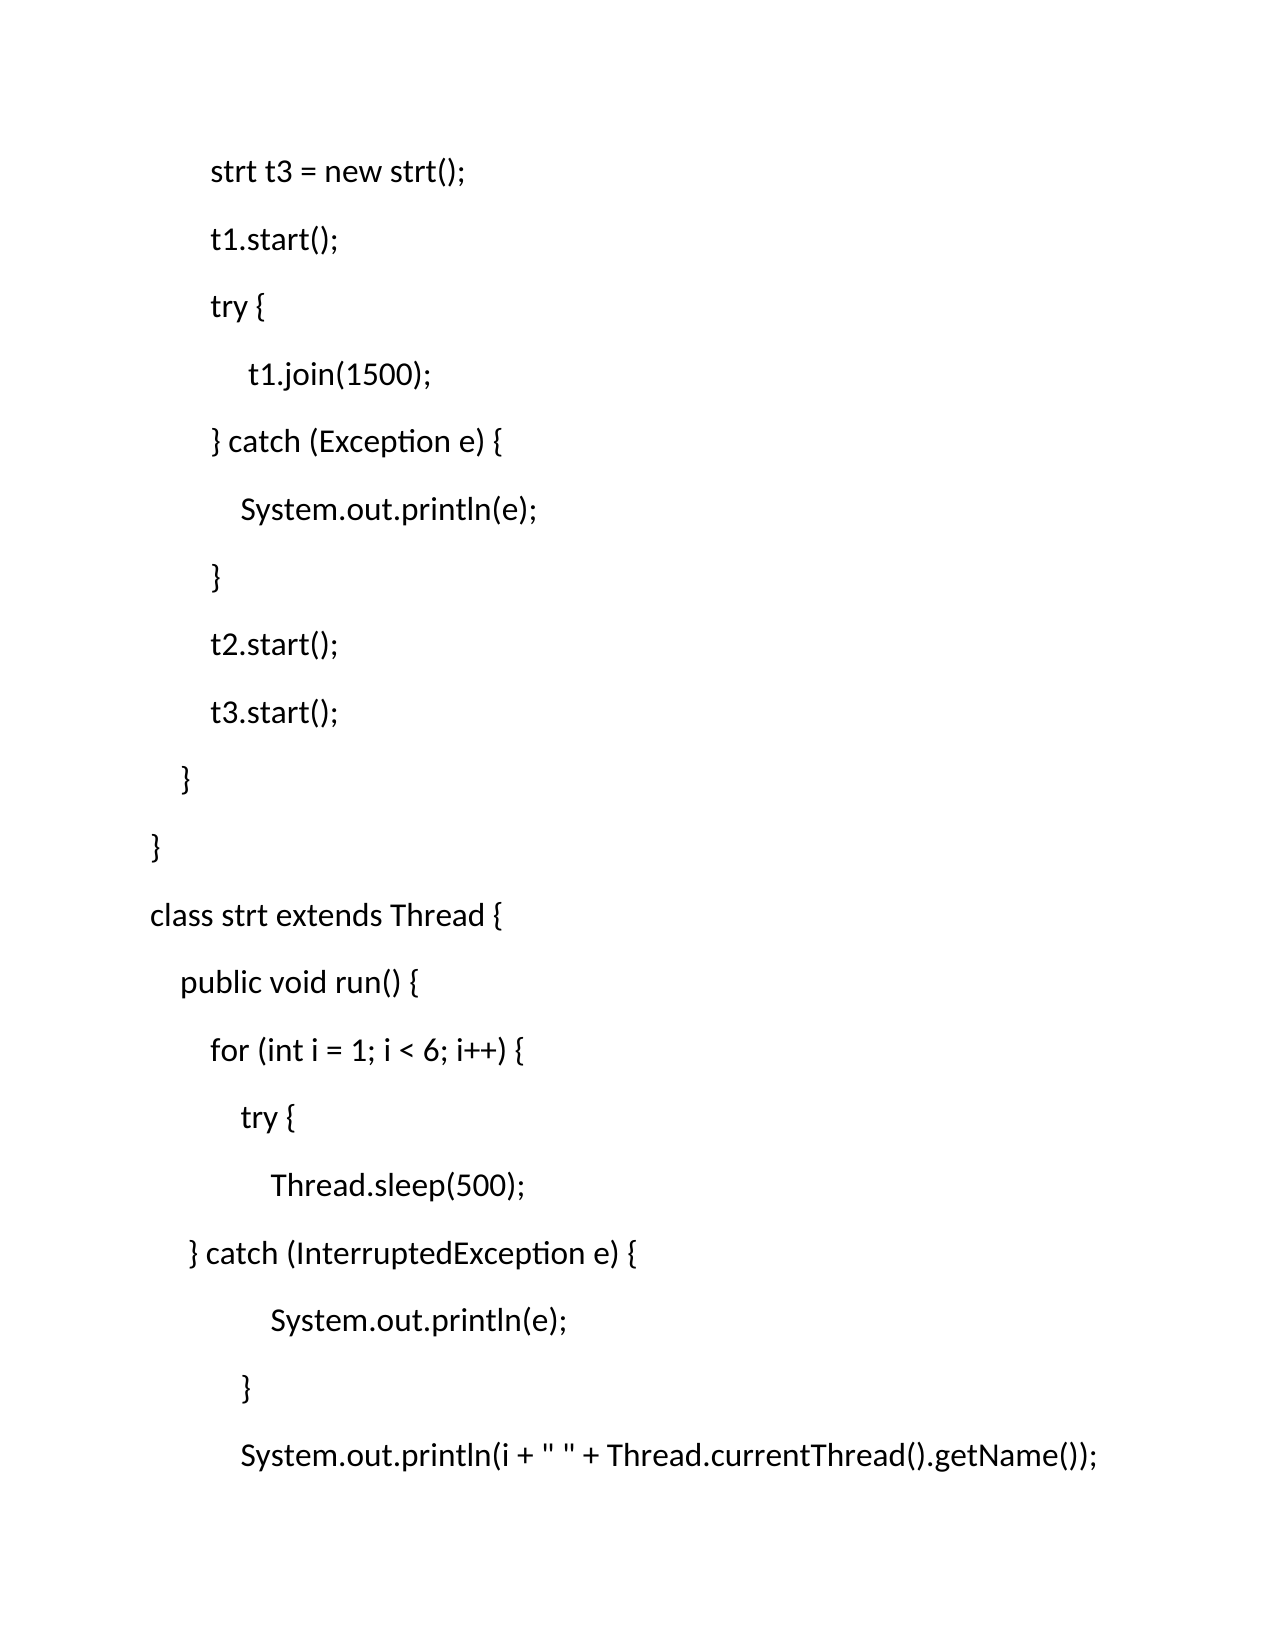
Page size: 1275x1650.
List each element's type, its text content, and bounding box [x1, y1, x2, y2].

text t1.join(1500); [150, 353, 1125, 393]
text } [150, 1367, 1125, 1408]
text } catch (Exception e) { [150, 420, 1125, 461]
text t2.start(); [150, 623, 1125, 664]
text for (int i = 1; i < 6; i++) { [150, 1029, 1125, 1069]
text t1.start(); [150, 218, 1125, 258]
text } catch (InterruptedException e) { [150, 1232, 1125, 1272]
text System.out.println(e); [150, 488, 1125, 529]
text System.out.println(e); [150, 1299, 1125, 1340]
text System.out.println(i + " " + Thread.currentThread().getName()); [150, 1434, 1125, 1475]
text } [150, 758, 1125, 799]
text Thread.sleep(500); [150, 1164, 1125, 1205]
text try { [150, 1096, 1125, 1137]
text strt t3 = new strt(); [150, 150, 1125, 191]
text } [150, 556, 1125, 596]
text class strt extends Thread { [150, 894, 1125, 934]
text t3.start(); [150, 691, 1125, 732]
text public void run() { [150, 961, 1125, 1002]
text } [150, 826, 1125, 867]
text try { [150, 285, 1125, 326]
